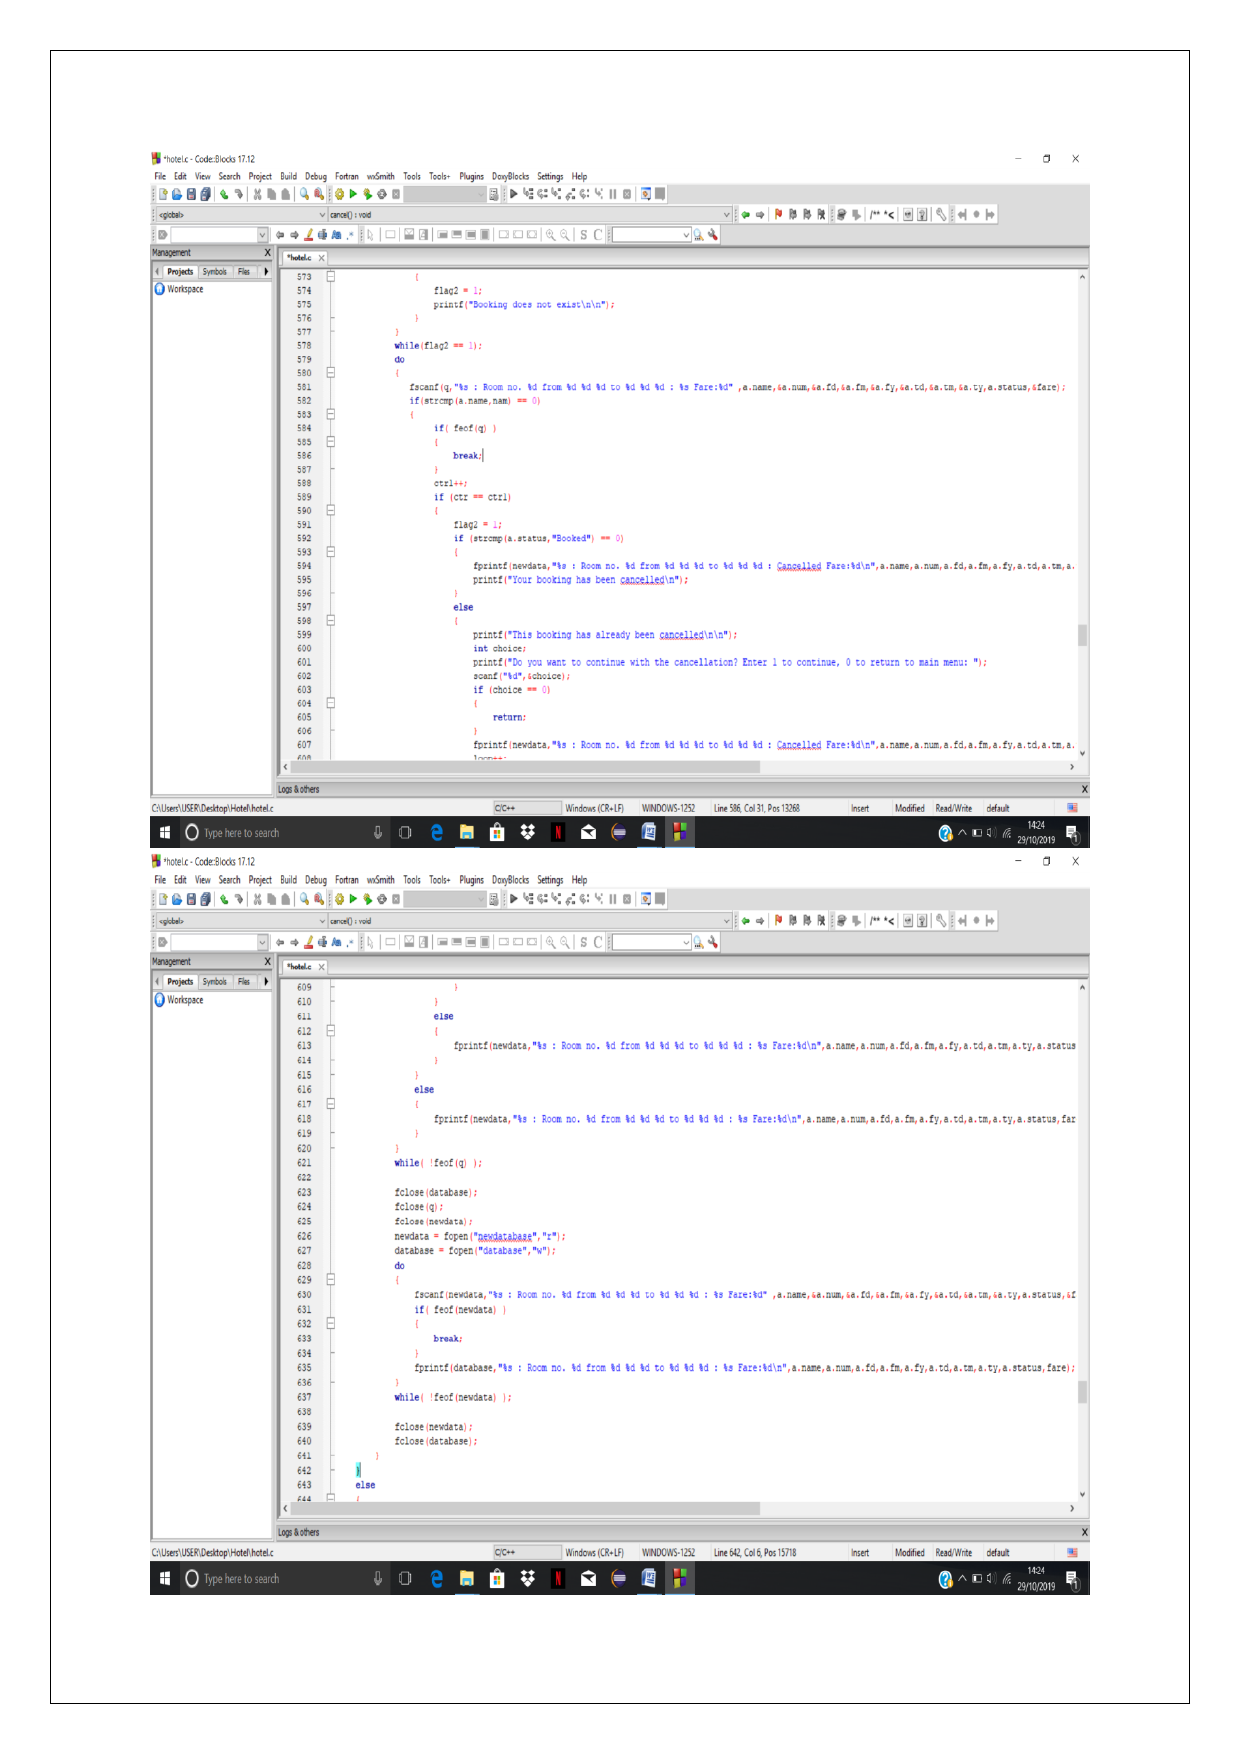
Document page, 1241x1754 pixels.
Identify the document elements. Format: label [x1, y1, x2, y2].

picture [150, 150, 1090, 848]
picture [150, 851, 1090, 1595]
